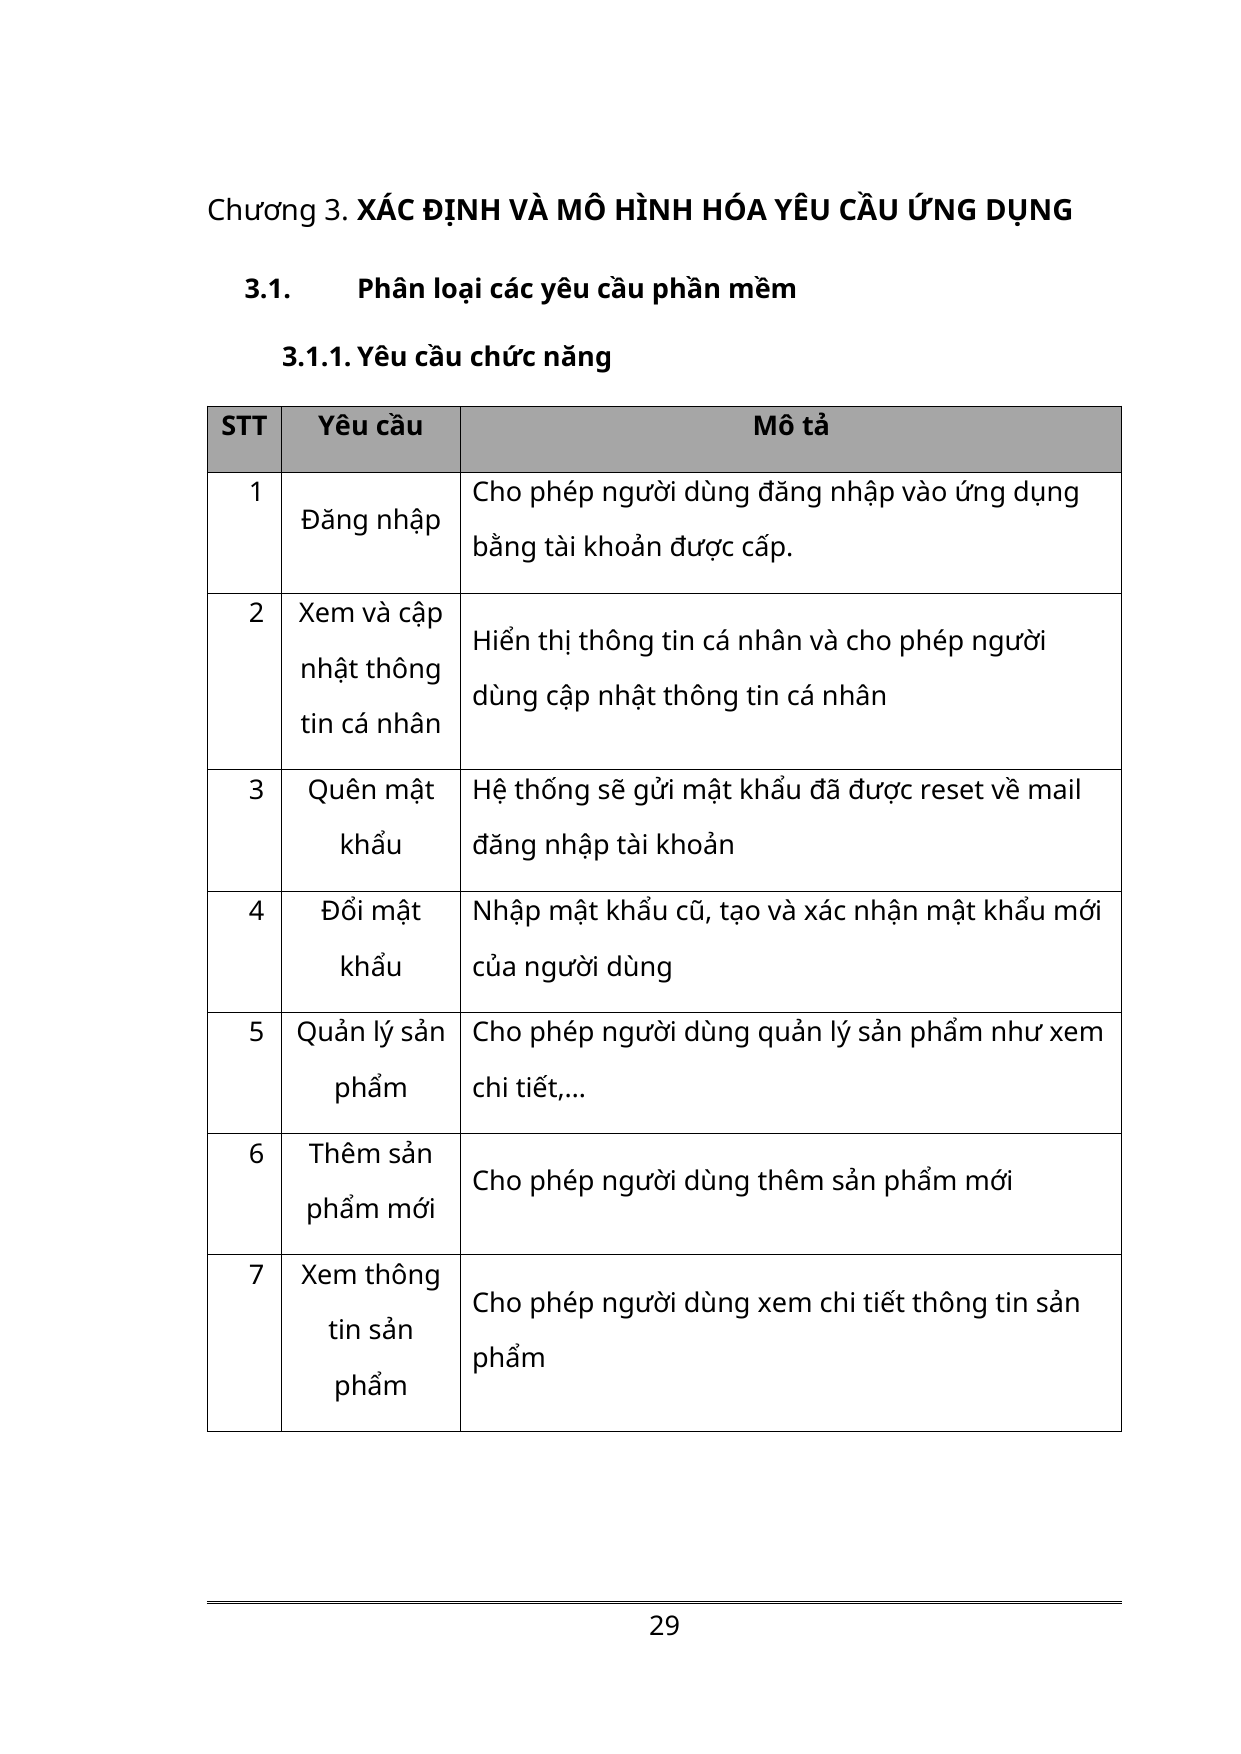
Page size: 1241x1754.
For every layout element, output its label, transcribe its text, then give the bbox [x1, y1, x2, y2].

table_cell Đổi mật khẩu [282, 892, 460, 1012]
table_cell Xem và cập nhật thông tin cá nhân [282, 594, 460, 769]
table_cell Cho phép người dùng xem chi tiết thông tin sản phẩm [461, 1255, 1121, 1431]
subtitle Phân loại các yêu cầu phần mềm [244, 270, 1122, 307]
table_cell Quên mật khẩu [282, 770, 460, 891]
table_cell Quản lý sản phẩm [282, 1013, 460, 1133]
table_cell [208, 770, 281, 891]
table_cell Hệ thống sẽ gửi mật khẩu đã được reset về mail đăng nhập tài khoản [461, 770, 1121, 891]
table_cell [208, 1013, 281, 1133]
table_cell Đăng nhập [282, 473, 460, 593]
table_cell Hiển thị thông tin cá nhân và cho phép người dùng cập nhật thông tin cá nhân [461, 594, 1121, 769]
table_cell Thêm sản phẩm mới [282, 1134, 460, 1254]
table_cell [208, 473, 281, 593]
table_cell Cho phép người dùng thêm sản phẩm mới [461, 1134, 1121, 1254]
table_header STT [208, 407, 281, 472]
subtitle Yêu cầu chức năng [282, 338, 1122, 375]
table_cell [208, 892, 281, 1012]
table_cell [208, 1255, 281, 1431]
table_cell [208, 1134, 281, 1254]
subtitle XÁC ĐỊNH VÀ MÔ HÌNH HÓA YÊU CẦU ỨNG DỤNG [207, 190, 1122, 229]
table_cell [208, 594, 281, 769]
table_cell Xem thông tin sản phẩm [282, 1255, 460, 1431]
table_cell Nhập mật khẩu cũ, tạo và xác nhận mật khẩu mới của người dùng [461, 892, 1121, 1012]
table_cell Cho phép người dùng đăng nhập vào ứng dụng bằng tài khoản được cấp. [461, 473, 1121, 593]
table_cell Cho phép người dùng quản lý sản phẩm như xem chi tiết,… [461, 1013, 1121, 1133]
table_header Yêu cầu [282, 407, 460, 472]
table_header Mô tả [461, 407, 1121, 472]
